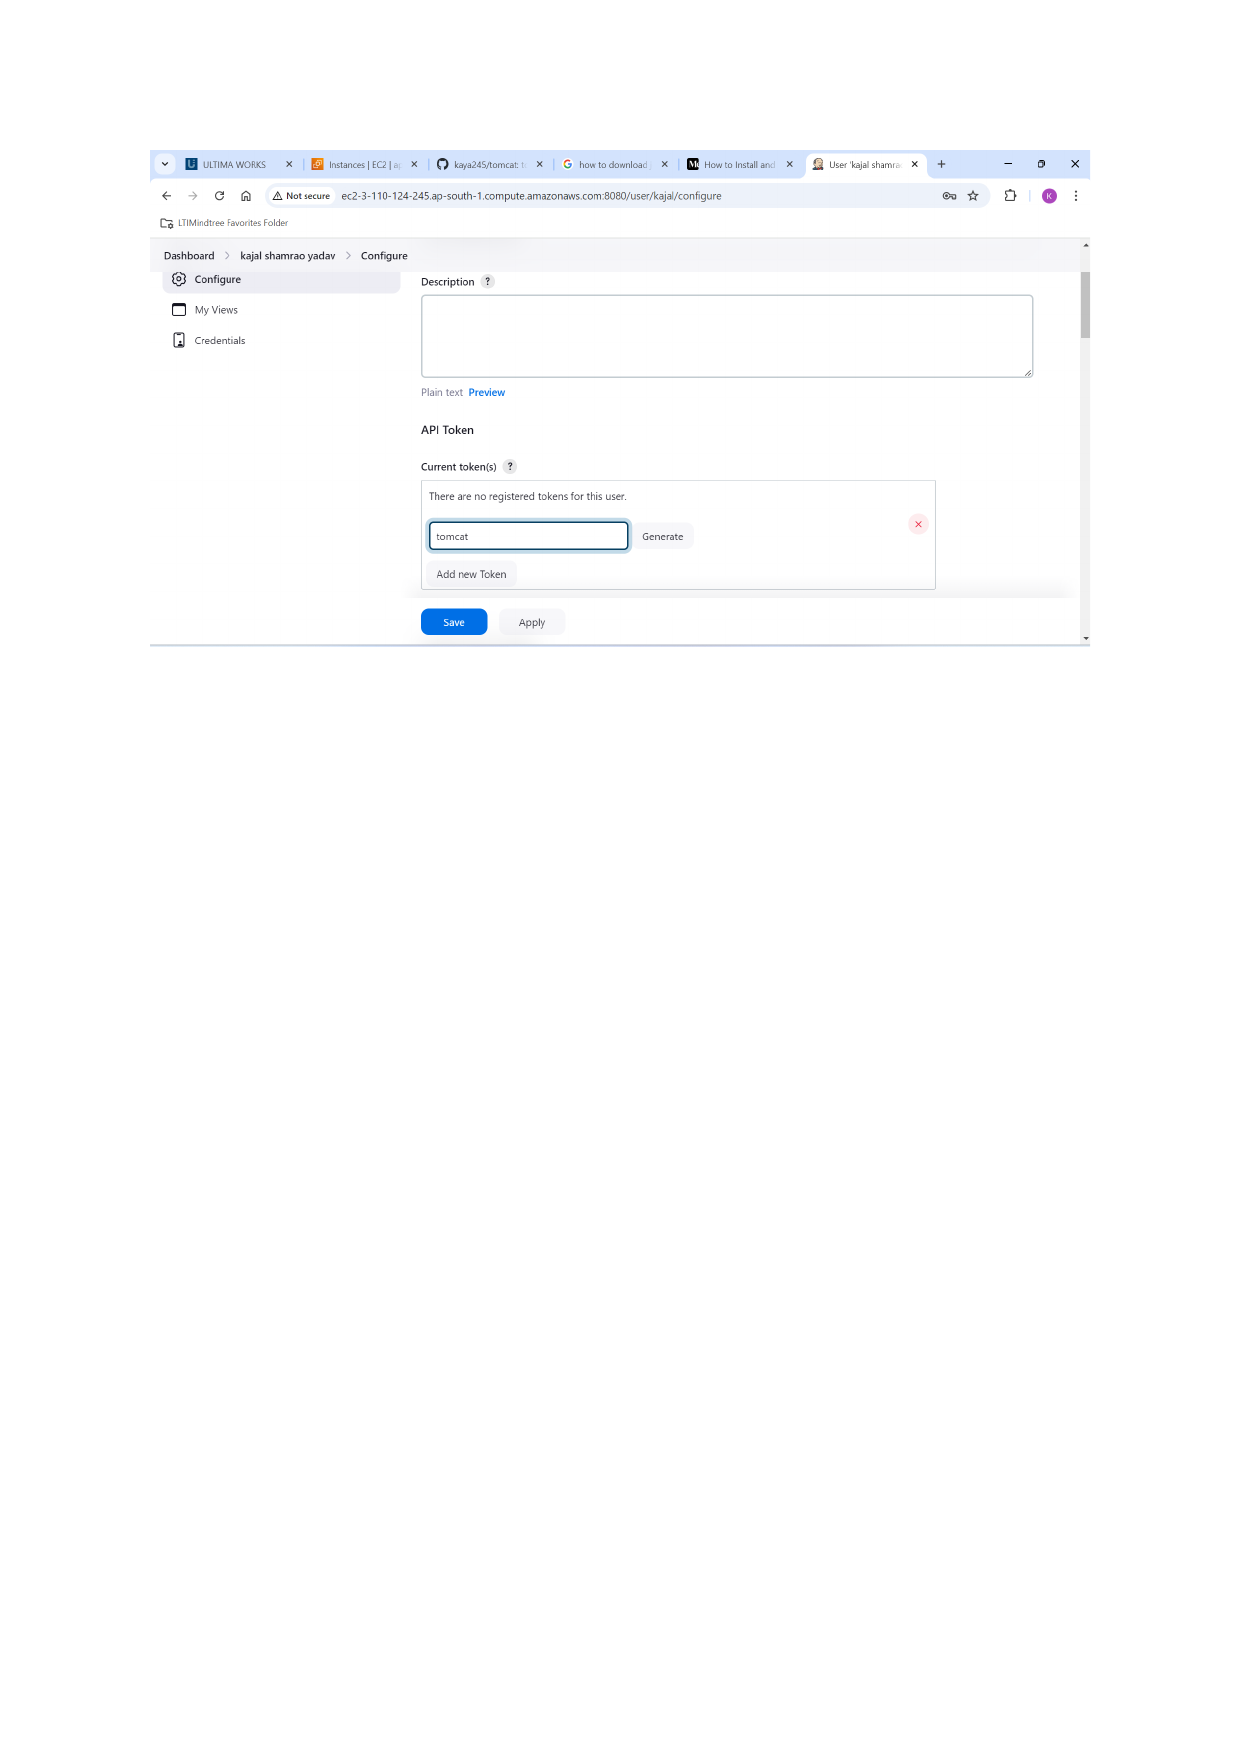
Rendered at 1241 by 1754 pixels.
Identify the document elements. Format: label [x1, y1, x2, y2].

picture [150, 150, 1091, 647]
